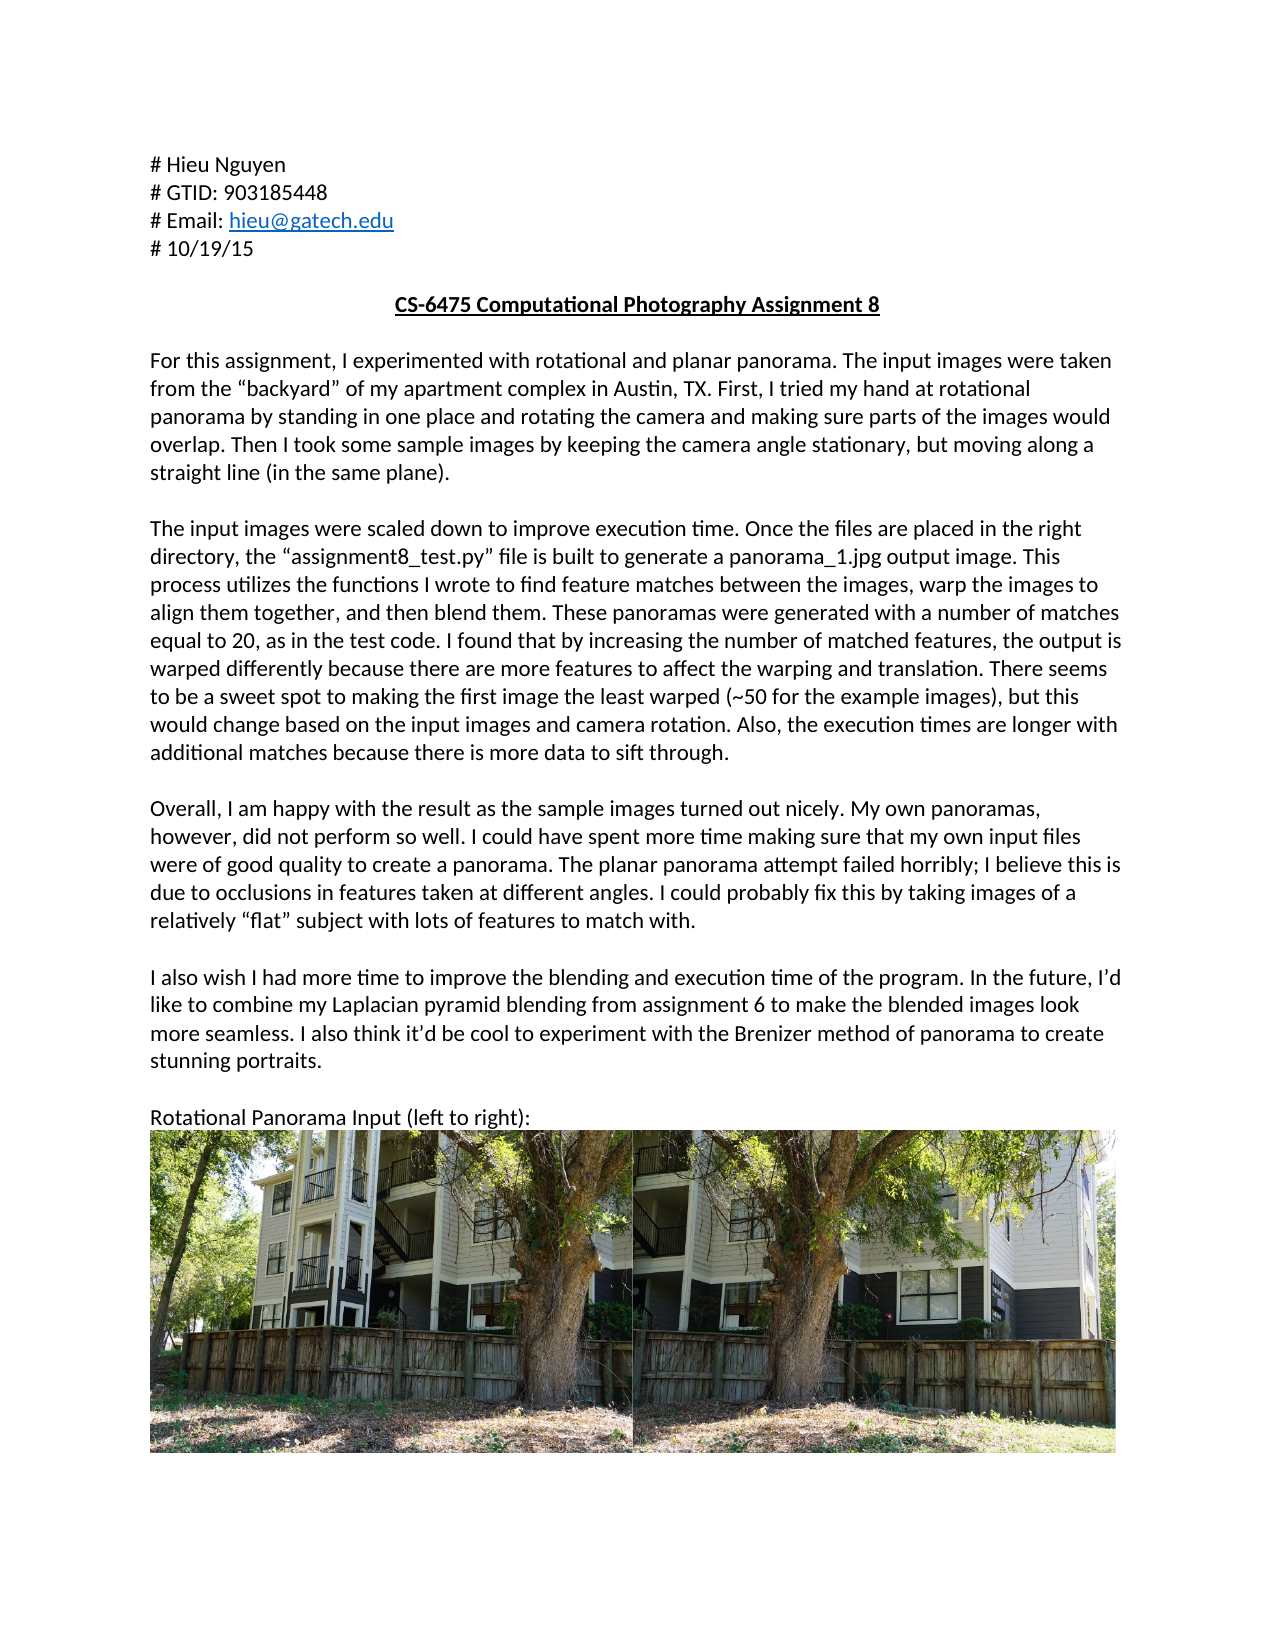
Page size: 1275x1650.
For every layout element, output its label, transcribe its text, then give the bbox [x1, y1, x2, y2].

text I also wish I had more time to improve the blending and execution time of the program. In the future, I’d like to combine my Laplacian pyramid blending from assignment 6 to make the blended images look more seamless. I also think it’d be cool to experiment with the Brenizer method of panorama to create stunning portraits. [150, 963, 1125, 1075]
text CS-6475 Computational Photography Assignment 8 [150, 290, 1125, 318]
text # Hieu Nguyen [150, 150, 1125, 178]
text For this assignment, I experimented with rotational and planar panorama. The input images were taken from the “backyard” of my apartment complex in Austin, TX. First, I tried my hand at rotational panorama by standing in one place and rotating the camera and making sure parts of the images would overlap. Then I took some sample images by keeping the camera angle stationary, but moving along a straight line (in the same plane). [150, 346, 1125, 486]
text # Email: hieu@gatech.edu [150, 206, 1125, 234]
text The input images were scaled down to improve execution time. Once the files are placed in the right directory, the “assignment8_test.py” file is built to generate a panorama_1.jpg output image. This process utilizes the functions I wrote to find feature matches between the images, warp the images to align them together, and then blend them. These panoramas were generated with a number of matches equal to 20, as in the test code. I found that by increasing the number of matched features, the output is warped differently because there are more features to affect the warping and translation. There seems to be a sweet spot to making the first image the least warped (~50 for the example images), but this would change based on the input images and camera rotation. Also, the execution times are longer with additional matches because there is more data to sift through. [150, 514, 1125, 766]
picture [150, 1130, 1116, 1453]
text Overall, I am happy with the result as the sample images turned out nicely. My own panoramas, however, did not perform so well. I could have spent more time making sure that my own input files were of good quality to create a panorama. The planar panorama attempt failed horribly; I believe this is due to occlusions in features taken at different angles. I could probably fix this by taking images of a relatively “flat” subject with lots of features to match with. [150, 794, 1125, 934]
text Rotational Panorama Input (left to right): [150, 1103, 1125, 1131]
text # GTID: 903185448 [150, 178, 1125, 206]
text # 10/19/15 [150, 234, 1125, 262]
